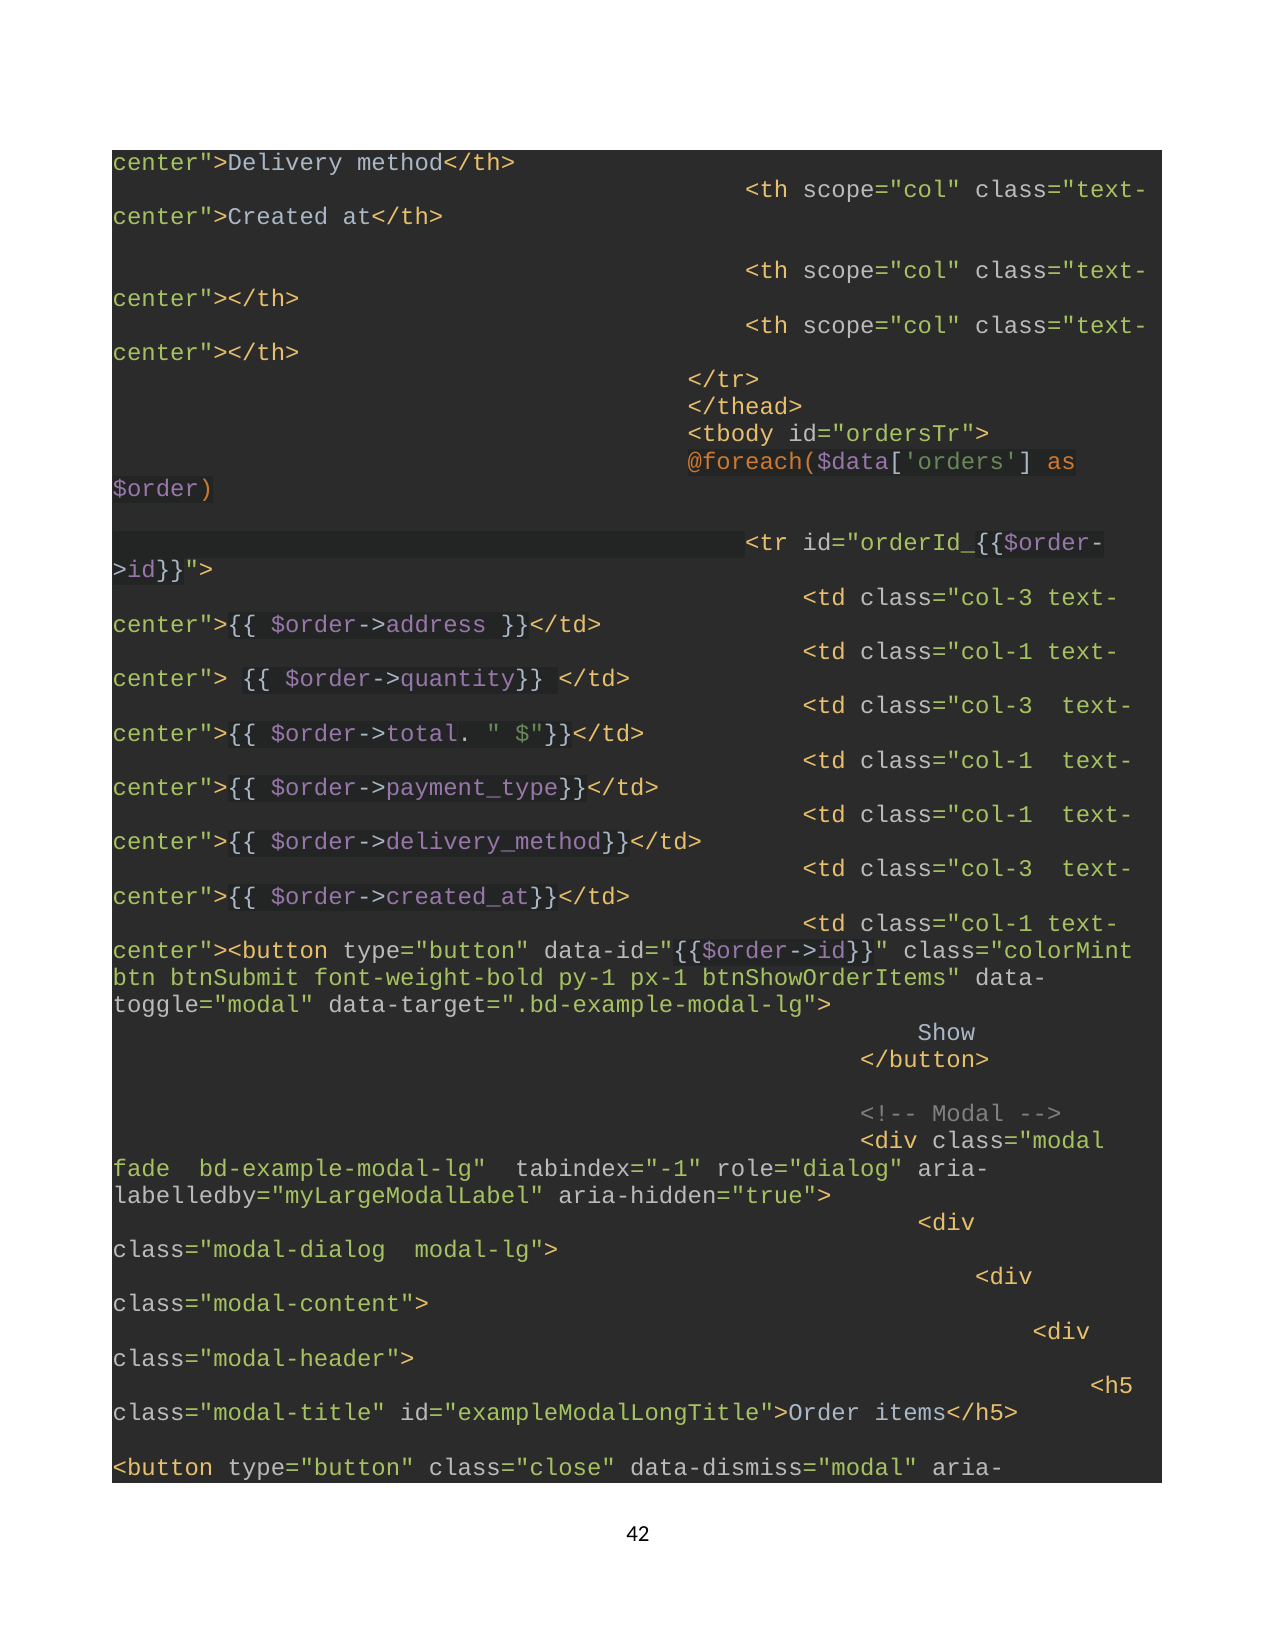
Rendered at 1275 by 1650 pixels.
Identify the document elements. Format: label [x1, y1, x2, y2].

text [112, 150, 1162, 1483]
